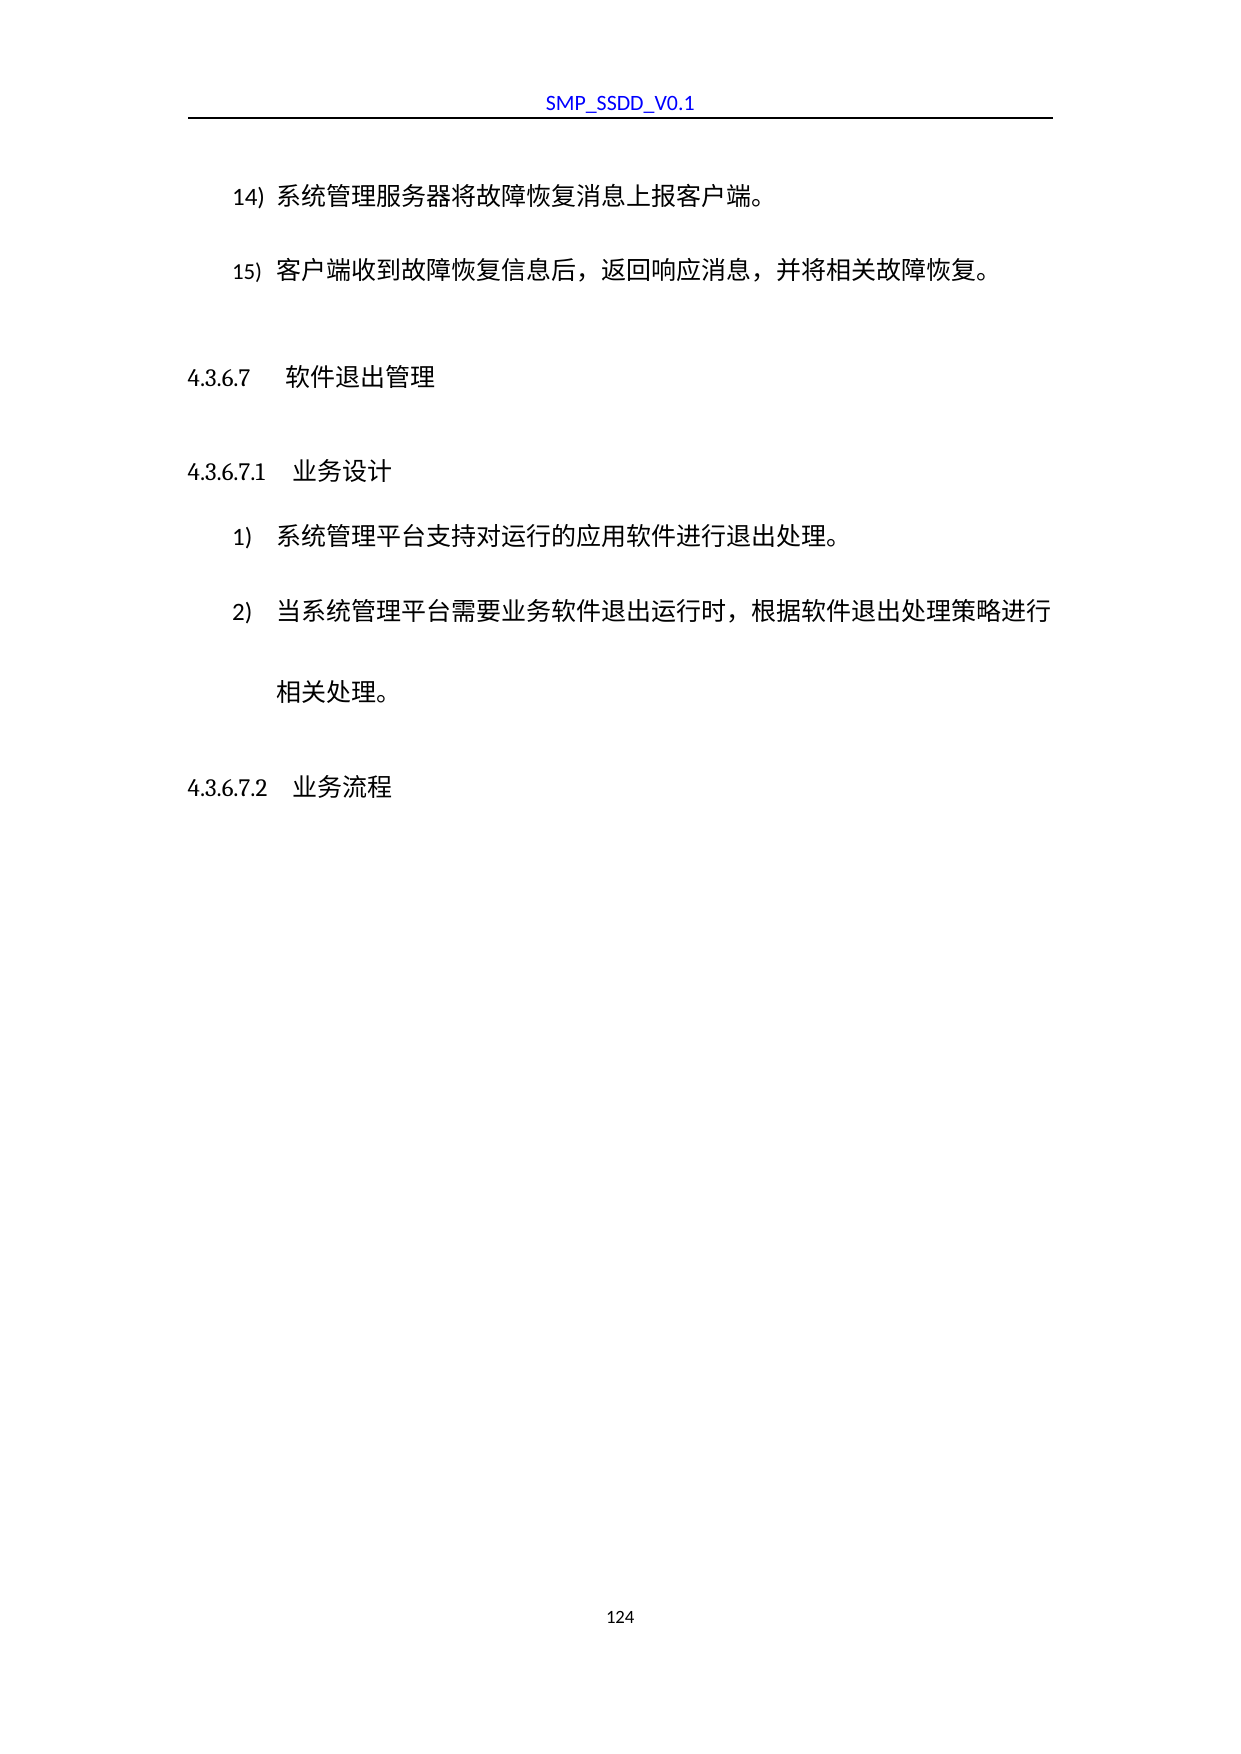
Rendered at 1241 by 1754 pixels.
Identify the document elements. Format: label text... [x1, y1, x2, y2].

list 系统管理服务器将故障恢复消息上报客户端。 [232, 162, 1053, 227]
list 客户端收到故障恢复信息后，返回响应消息，并将相关故障恢复。 [232, 236, 1053, 301]
subtitle 业务流程 [187, 753, 1053, 818]
list 系统管理平台支持对运行的应用软件进行退出处理。 [232, 502, 1053, 567]
subtitle 软件退出管理 [187, 343, 1053, 408]
list 当系统管理平台需要业务软件退出运行时，根据软件退出处理策略进行相关处理。 [232, 577, 1053, 723]
subtitle 业务设计 [187, 437, 1053, 502]
